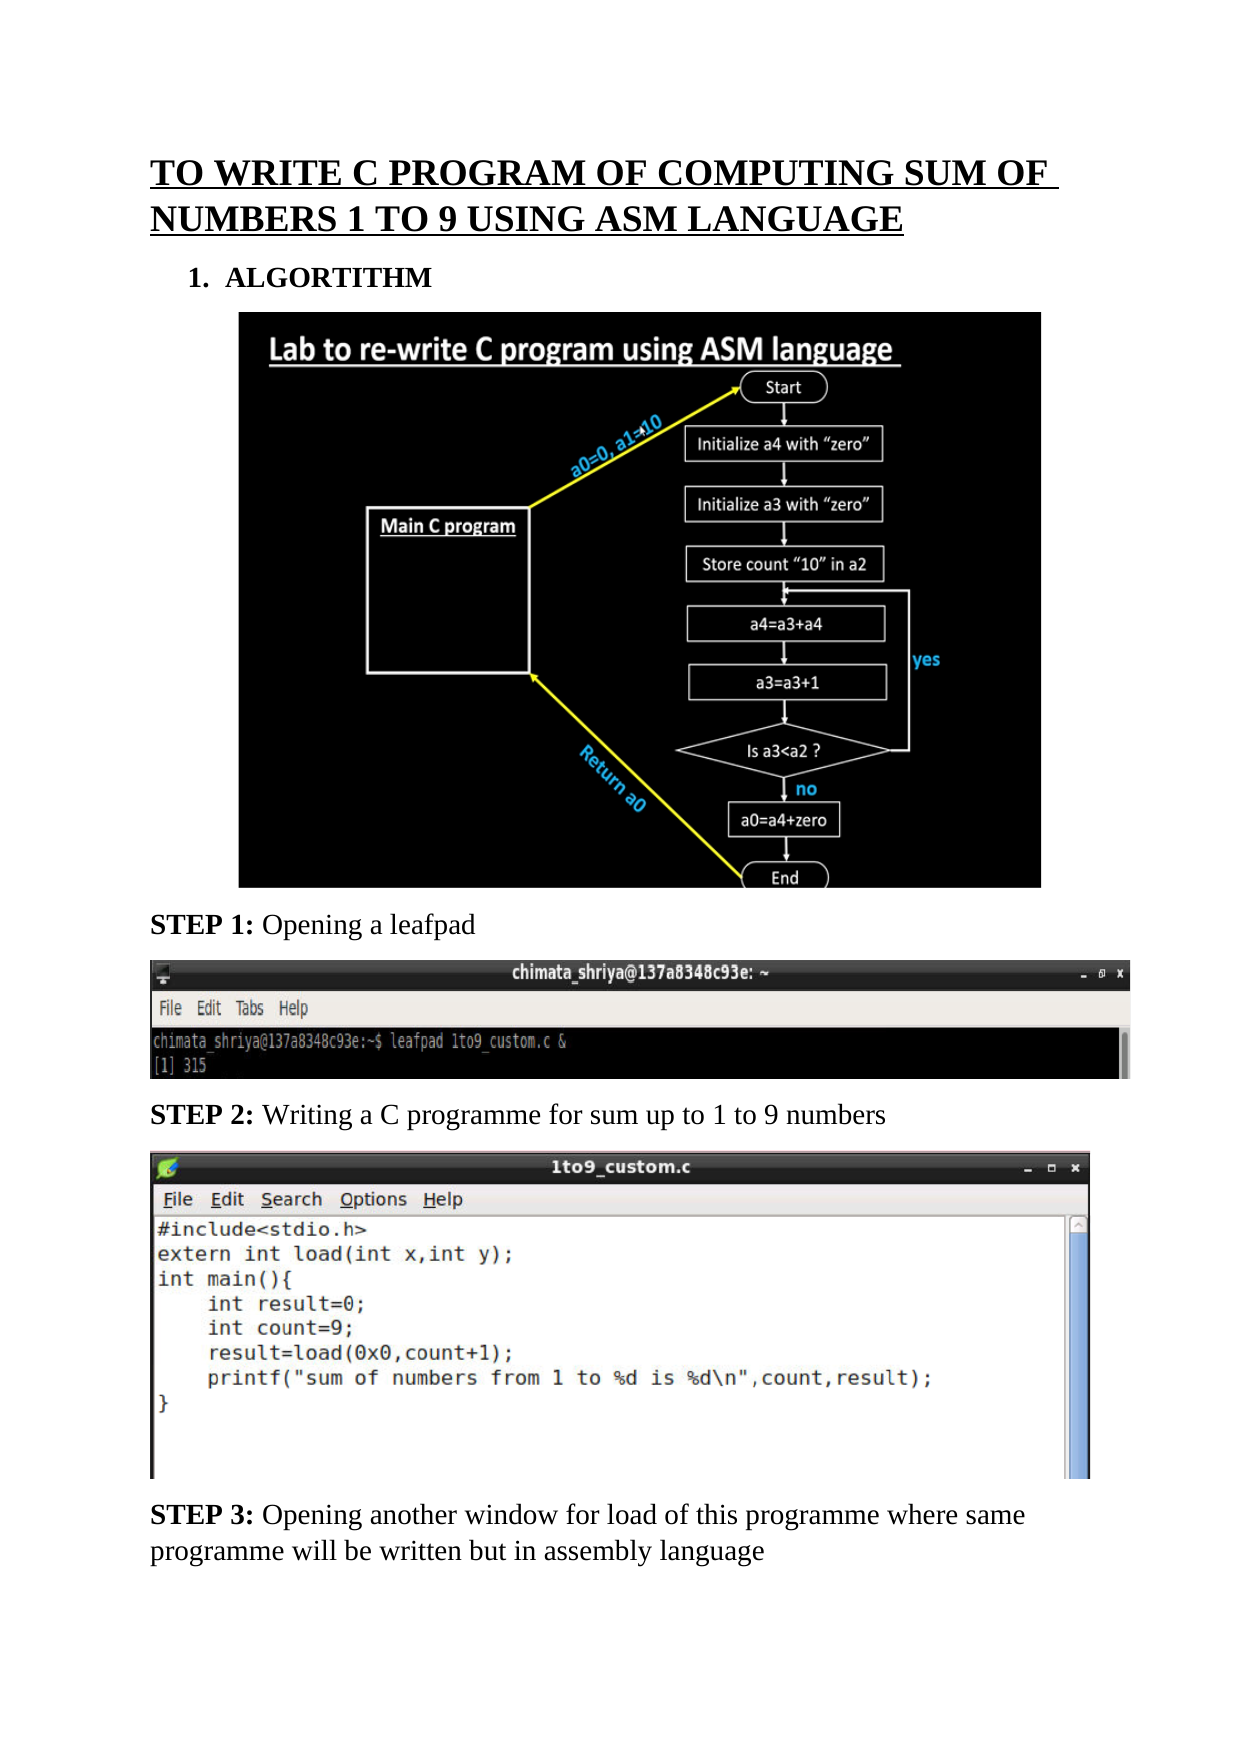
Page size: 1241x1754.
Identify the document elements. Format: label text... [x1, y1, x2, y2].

picture [238, 312, 1042, 889]
text TO WRITE C PROGRAM OF COMPUTING SUM OF NUMBERS 1 TO 9 USING ASM LANGUAGE [150, 150, 1090, 240]
text STEP 2: Writing a C programme for sum up to 1 to 9 numbers [150, 1097, 1090, 1131]
picture [150, 960, 1130, 1079]
text STEP 1: Opening a leafpad [150, 907, 1090, 941]
picture [150, 1150, 1091, 1479]
list ALGORTITHM [187, 260, 1090, 293]
text STEP 3: Opening another window for load of this programme where same programme will be written but in assembly language [150, 1497, 1090, 1567]
